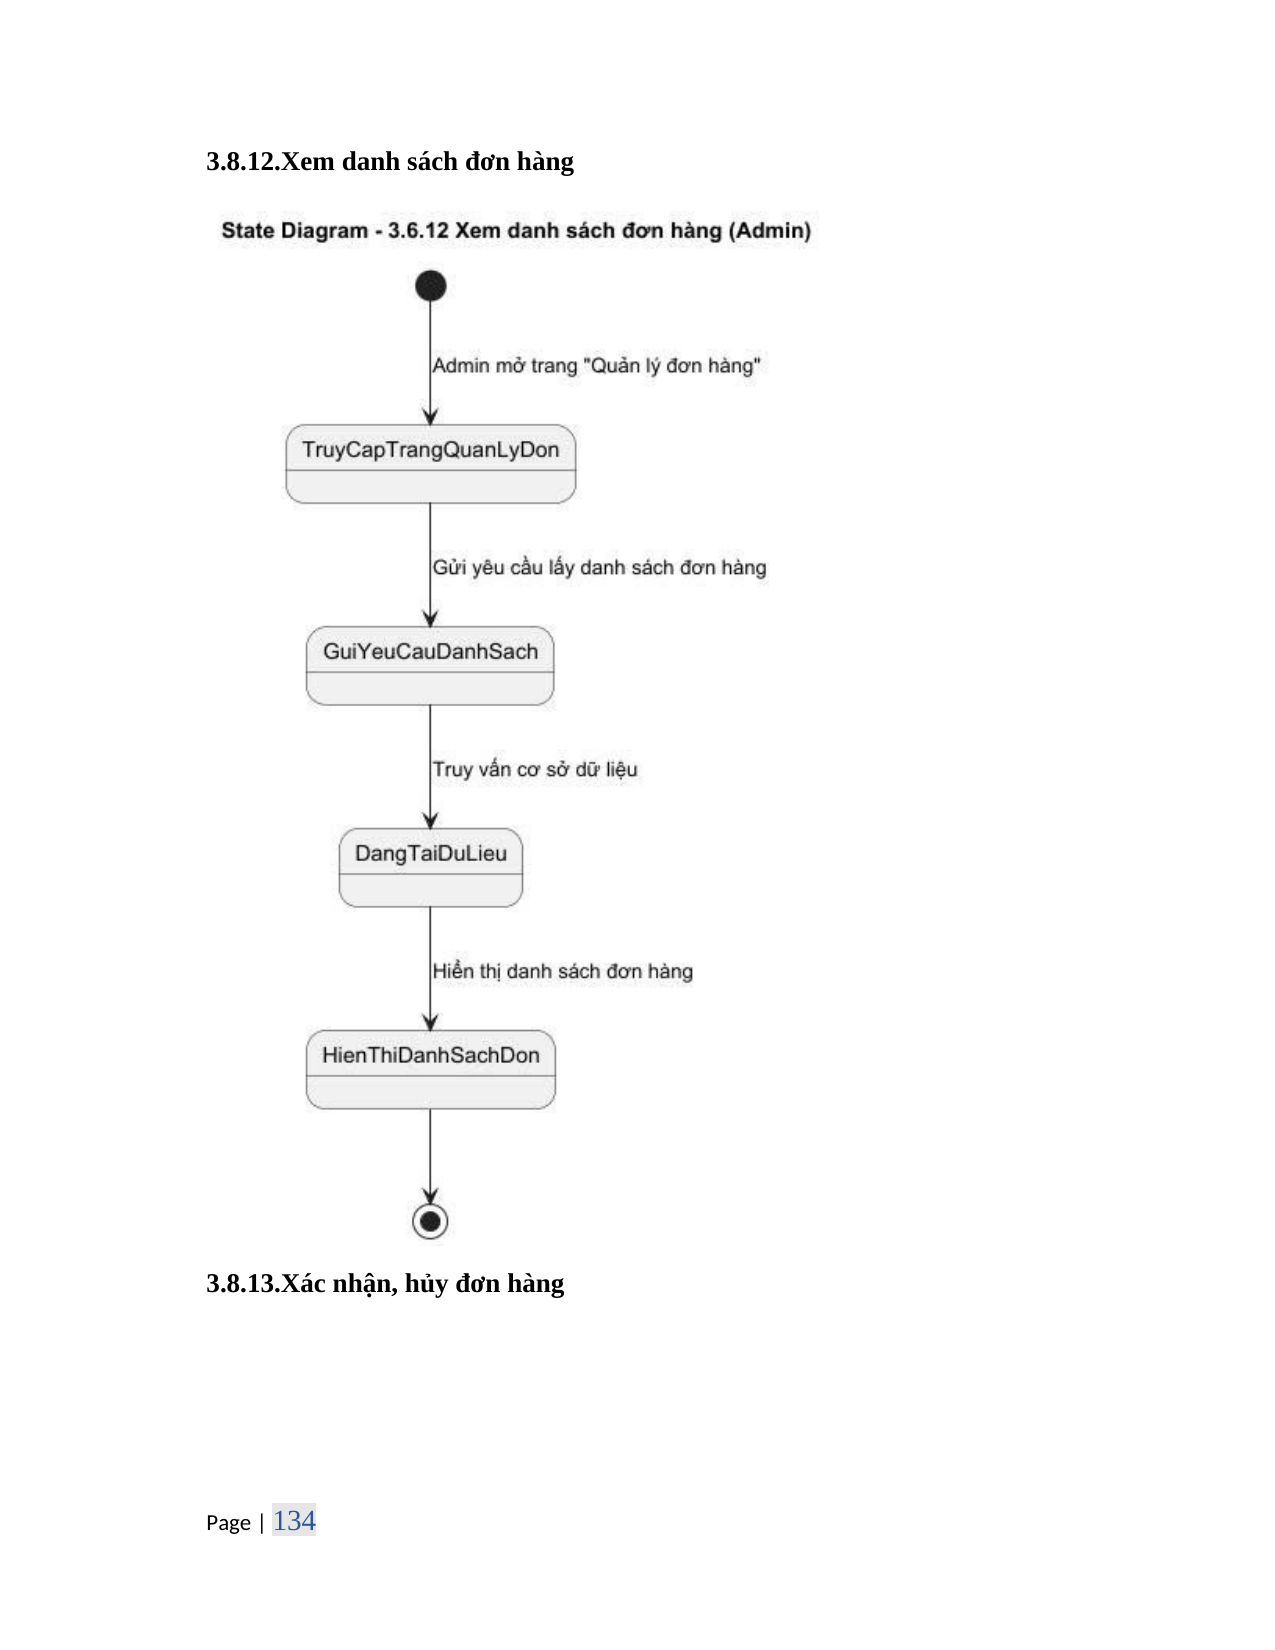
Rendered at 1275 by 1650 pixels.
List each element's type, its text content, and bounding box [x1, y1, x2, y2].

subtitle 3.8.13.Xác nhận, hủy đơn hàng [206, 1273, 1187, 1298]
picture [206, 200, 838, 1246]
subtitle 3.8.12.Xem danh sách đơn hàng [206, 150, 1187, 175]
